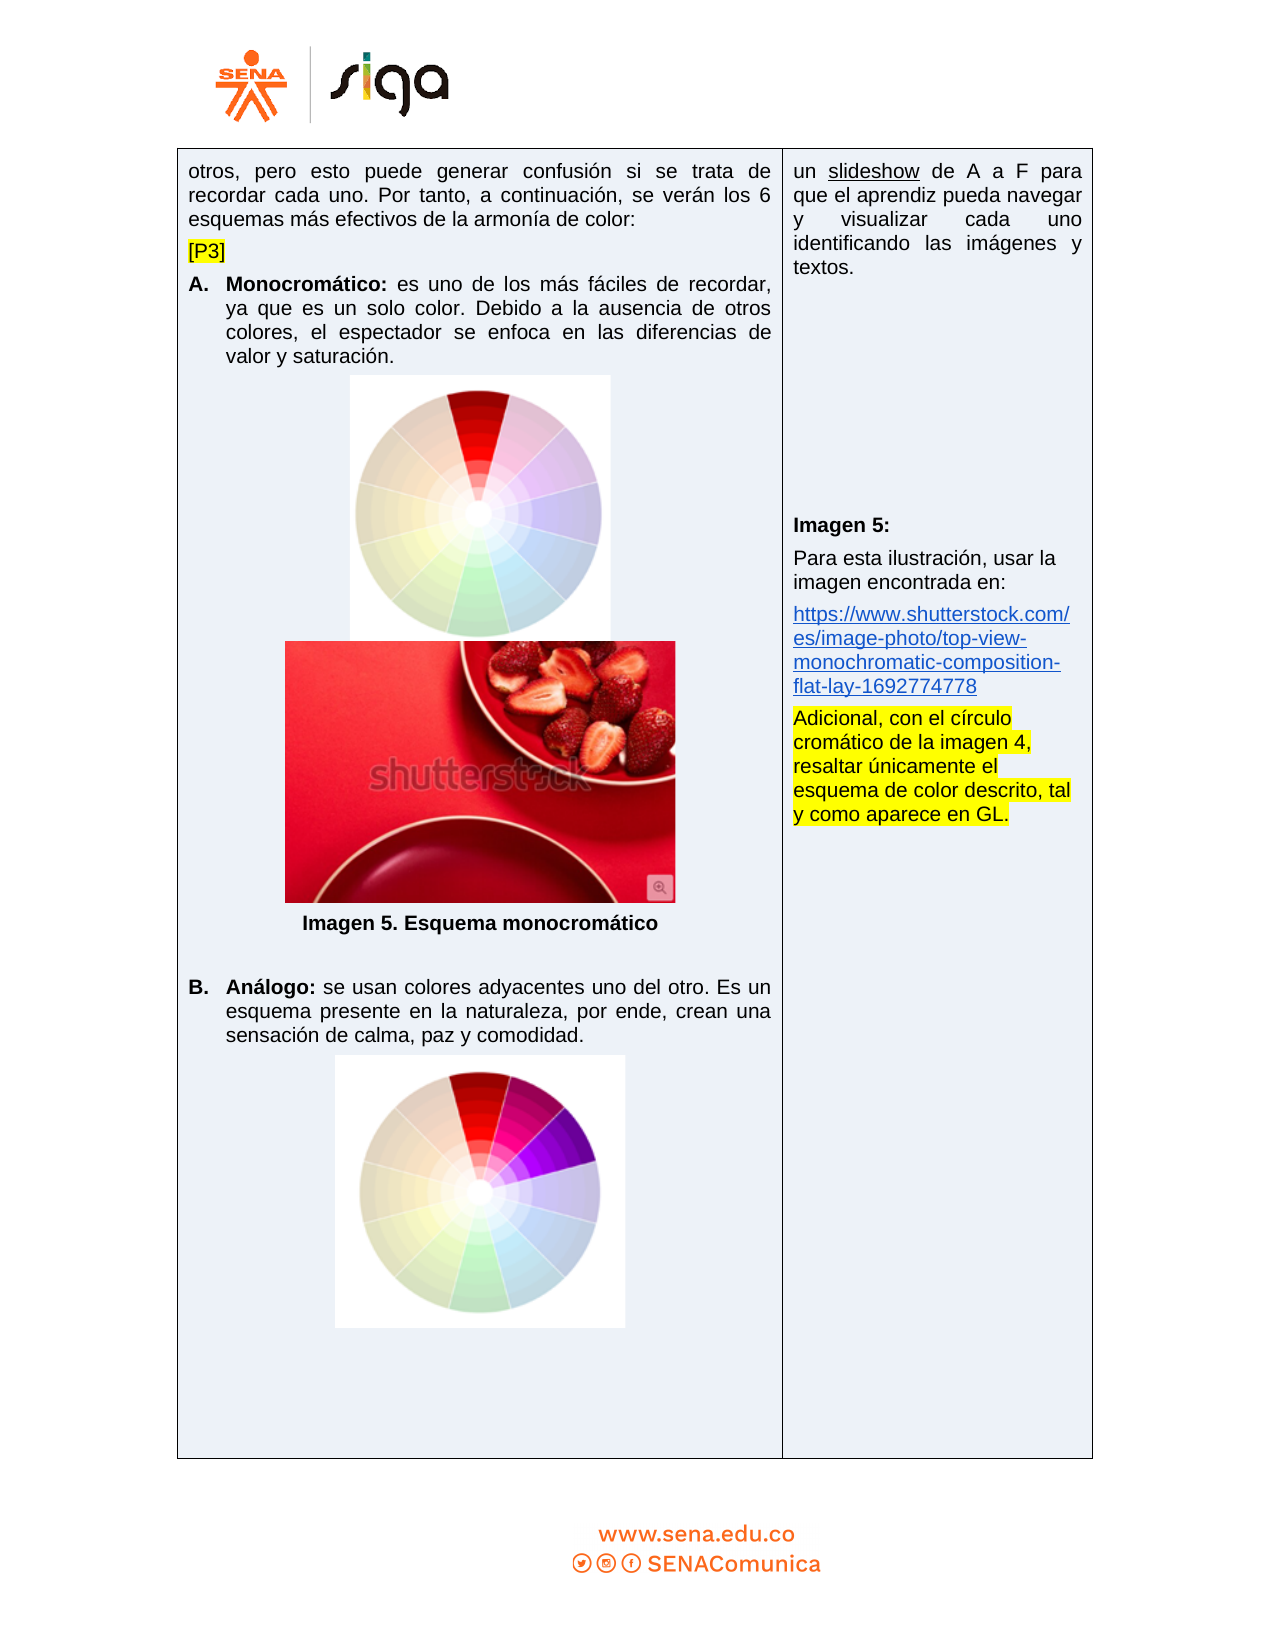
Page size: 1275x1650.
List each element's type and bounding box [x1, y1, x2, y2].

picture [285, 375, 676, 903]
table_cell [178, 149, 782, 1458]
picture [572, 1523, 821, 1573]
picture [64, 42, 597, 128]
table_cell [783, 149, 1092, 1458]
picture [335, 1055, 626, 1328]
